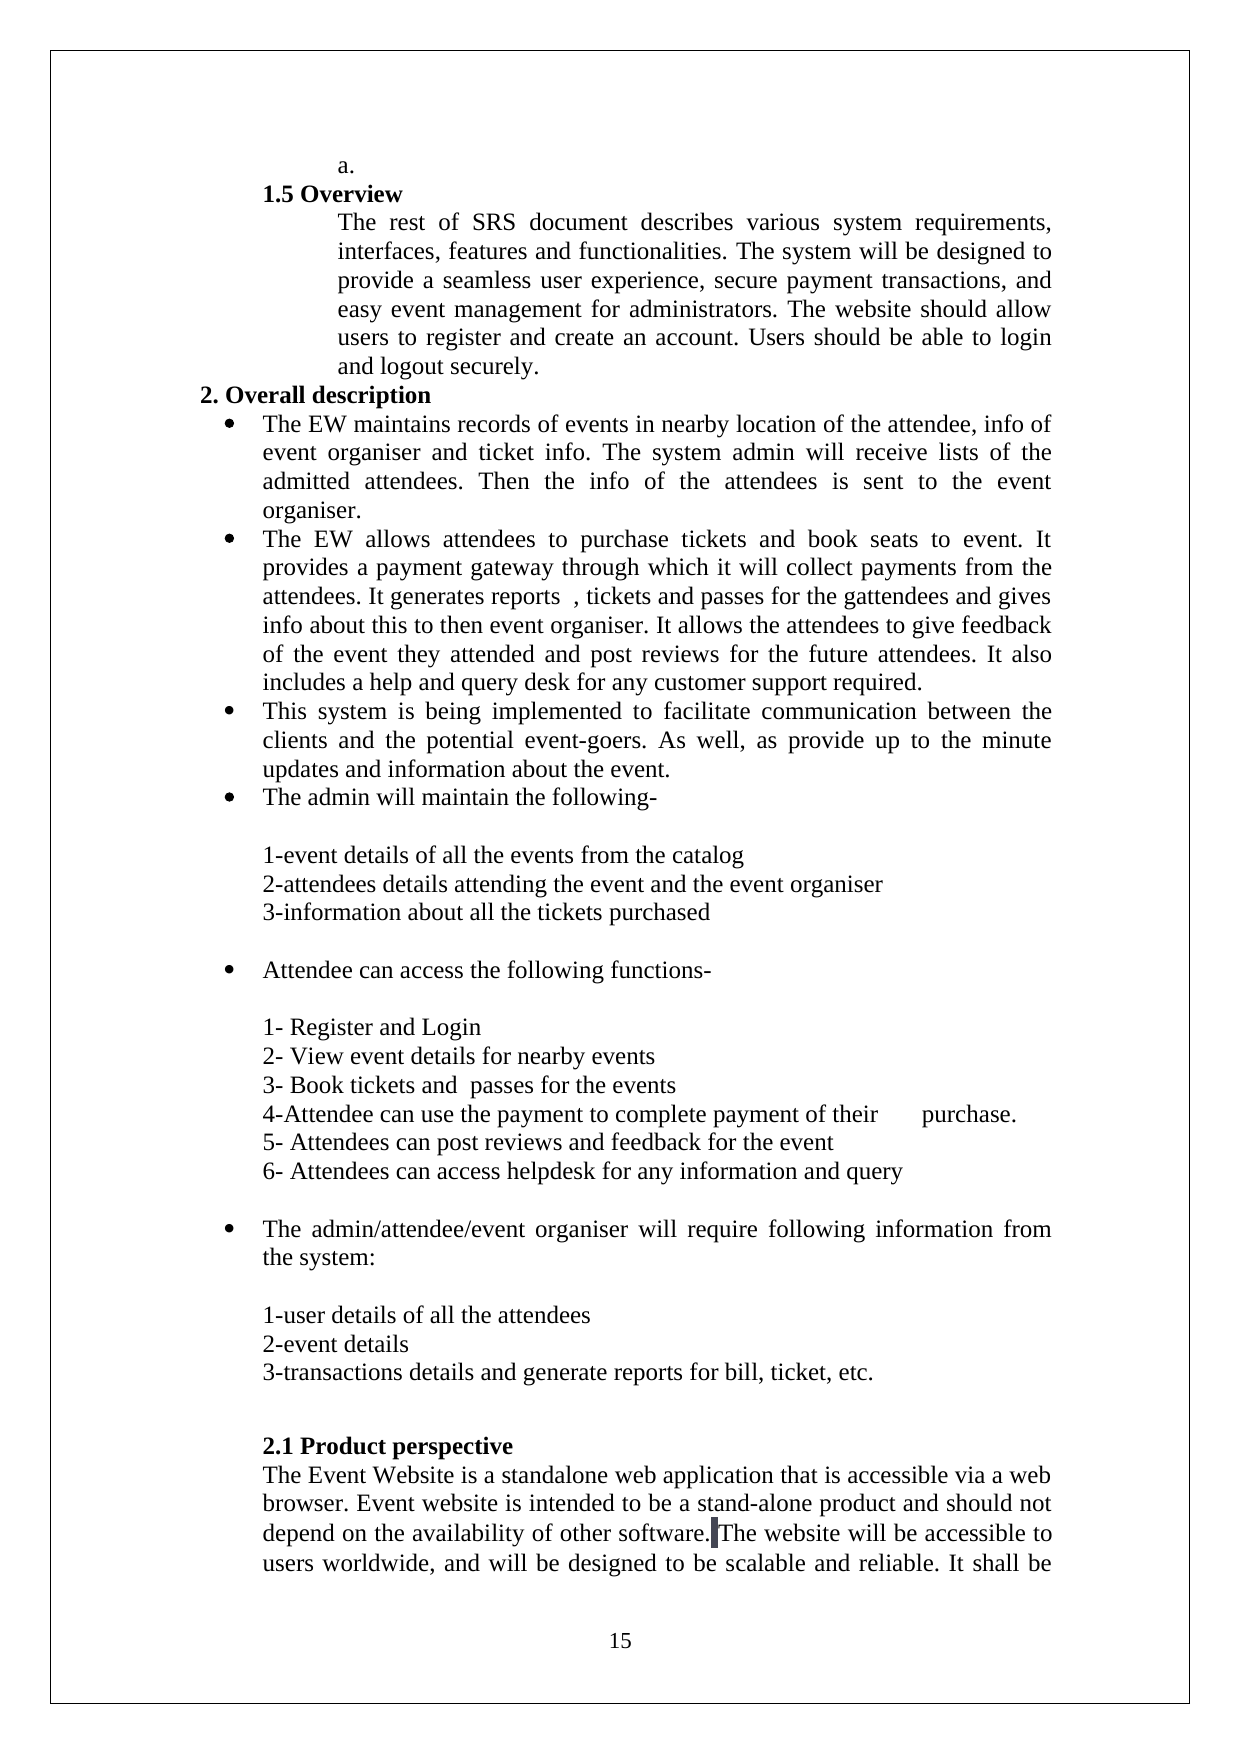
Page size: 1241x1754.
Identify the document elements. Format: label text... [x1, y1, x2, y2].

list 3-transactions details and generate reports for bill, ticket, etc. [262, 1357, 1053, 1386]
list 3- Book tickets and passes for the events [262, 1070, 1053, 1099]
text a. [337, 150, 1053, 179]
text The rest of SRS document describes various system requirements, interfaces, features and functionalities. The system will be designed to provide a seamless user experience, secure payment transactions, and easy event management for administrators. The website should allow users to register and create an account. Users should be able to login and logout securely. [337, 207, 1053, 380]
text 2.1 Product perspective [262, 1431, 1053, 1460]
list Attendee can access the following functions- [225, 955, 1053, 984]
list 1-event details of all the events from the catalog [262, 840, 1053, 869]
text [262, 1460, 1053, 1577]
list 3-information about all the tickets purchased [262, 897, 1053, 926]
text 2. Overall description [187, 380, 1053, 409]
list 1-user details of all the attendees [262, 1300, 1053, 1329]
list The admin/attendee/event organiser will require following information from the system: [225, 1214, 1053, 1271]
list The EW allows attendees to purchase tickets and book seats to event. It provides a payment gateway through which it will collect payments from the attendees. It generates reports , tickets and passes for the gattendees and gives info about this to then event organiser. It allows the attendees to give feedback of the event they attended and post reviews for the future attendees. It also includes a help and query desk for any customer support required. [225, 524, 1053, 696]
text 1.5 Overview [262, 179, 1053, 207]
list 6- Attendees can access helpdesk for any information and query [262, 1156, 1053, 1185]
list 2- View event details for nearby events [262, 1041, 1053, 1070]
list The EW maintains records of events in nearby location of the attendee, info of event organiser and ticket info. The system admin will receive lists of the admitted attendees. Then the info of the attendees is sent to the event organiser. [225, 409, 1053, 524]
list 5- Attendees can post reviews and feedback for the event [262, 1127, 1053, 1156]
list The admin will maintain the following- [225, 782, 1053, 811]
list This system is being implemented to facilitate communication between the clients and the potential event-goers. As well, as provide up to the minute updates and information about the event. [225, 696, 1053, 782]
list 1- Register and Login [262, 1012, 1053, 1041]
list 2-attendees details attending the event and the event organiser [262, 869, 1053, 897]
list 2-event details [262, 1329, 1053, 1357]
list 4-Attendee can use the payment to complete payment of their purchase. [262, 1099, 1053, 1127]
